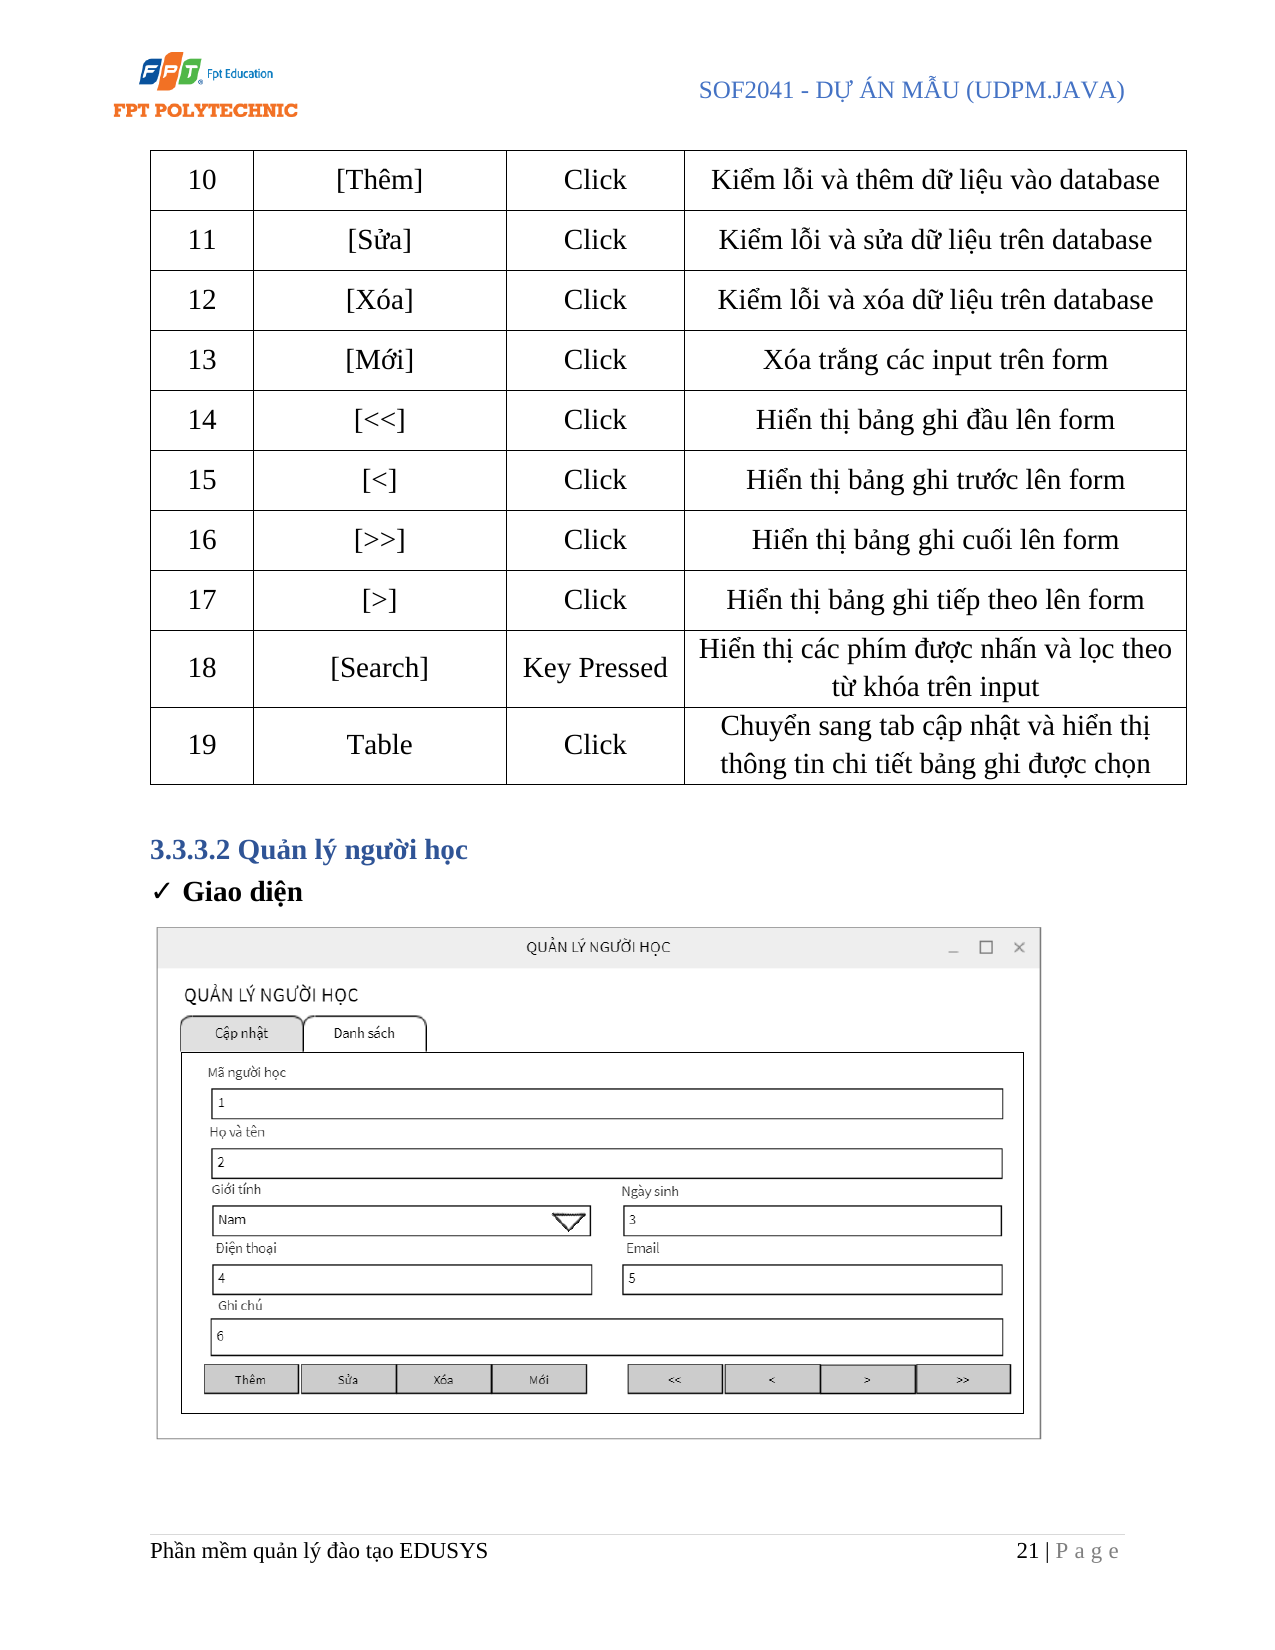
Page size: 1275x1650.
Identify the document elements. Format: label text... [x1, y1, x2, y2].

table_cell Click [507, 331, 684, 390]
table_cell [<] [254, 451, 506, 510]
text 3.3.3.2 Quản lý người học [150, 832, 1125, 865]
table_cell Hiển thị các phím được nhấn và lọc theo từ khóa trên input [685, 631, 1186, 707]
table_cell Click [507, 151, 684, 210]
table_cell Xóa trắng các input trên form [685, 331, 1186, 390]
table_cell Key Pressed [507, 631, 684, 707]
table_cell Kiểm lỗi và sửa dữ liệu trên database [685, 211, 1186, 270]
text ✓ Giao diện [150, 870, 1125, 910]
table_cell 15 [151, 451, 253, 510]
table_cell Table [254, 708, 506, 784]
table_cell Hiển thị bảng ghi tiếp theo lên form [685, 571, 1186, 630]
table_cell Click [507, 391, 684, 450]
table_cell Chuyển sang tab cập nhật và hiển thị thông tin chi tiết bảng ghi được chọn [685, 708, 1186, 784]
table_cell [Thêm] [254, 151, 506, 210]
table_cell Click [507, 271, 684, 330]
table_cell Click [507, 511, 684, 570]
table_cell [Sửa] [254, 211, 506, 270]
picture [150, 916, 1057, 1451]
table_cell Click [507, 211, 684, 270]
table_cell Kiểm lỗi và xóa dữ liệu trên database [685, 271, 1186, 330]
table_cell [>] [254, 571, 506, 630]
table_cell Click [507, 451, 684, 510]
table_cell 16 [151, 511, 253, 570]
table_cell Click [507, 571, 684, 630]
table_cell Hiển thị bảng ghi cuối lên form [685, 511, 1186, 570]
table_cell [Search] [254, 631, 506, 707]
table_cell [Mới] [254, 331, 506, 390]
table_cell Hiển thị bảng ghi đầu lên form [685, 391, 1186, 450]
table_cell [>>] [254, 511, 506, 570]
table_cell Kiểm lỗi và thêm dữ liệu vào database [685, 151, 1186, 210]
table_cell [<<] [254, 391, 506, 450]
table_cell Hiển thị bảng ghi trước lên form [685, 451, 1186, 510]
table_cell Click [507, 708, 684, 784]
table_cell 13 [151, 331, 253, 390]
table_cell 19 [151, 708, 253, 784]
table_cell 11 [151, 211, 253, 270]
table_cell [Xóa] [254, 271, 506, 330]
picture [113, 52, 298, 117]
table_cell 12 [151, 271, 253, 330]
table_cell 10 [151, 151, 253, 210]
table_cell 17 [151, 571, 253, 630]
table_cell 14 [151, 391, 253, 450]
table_cell 18 [151, 631, 253, 707]
